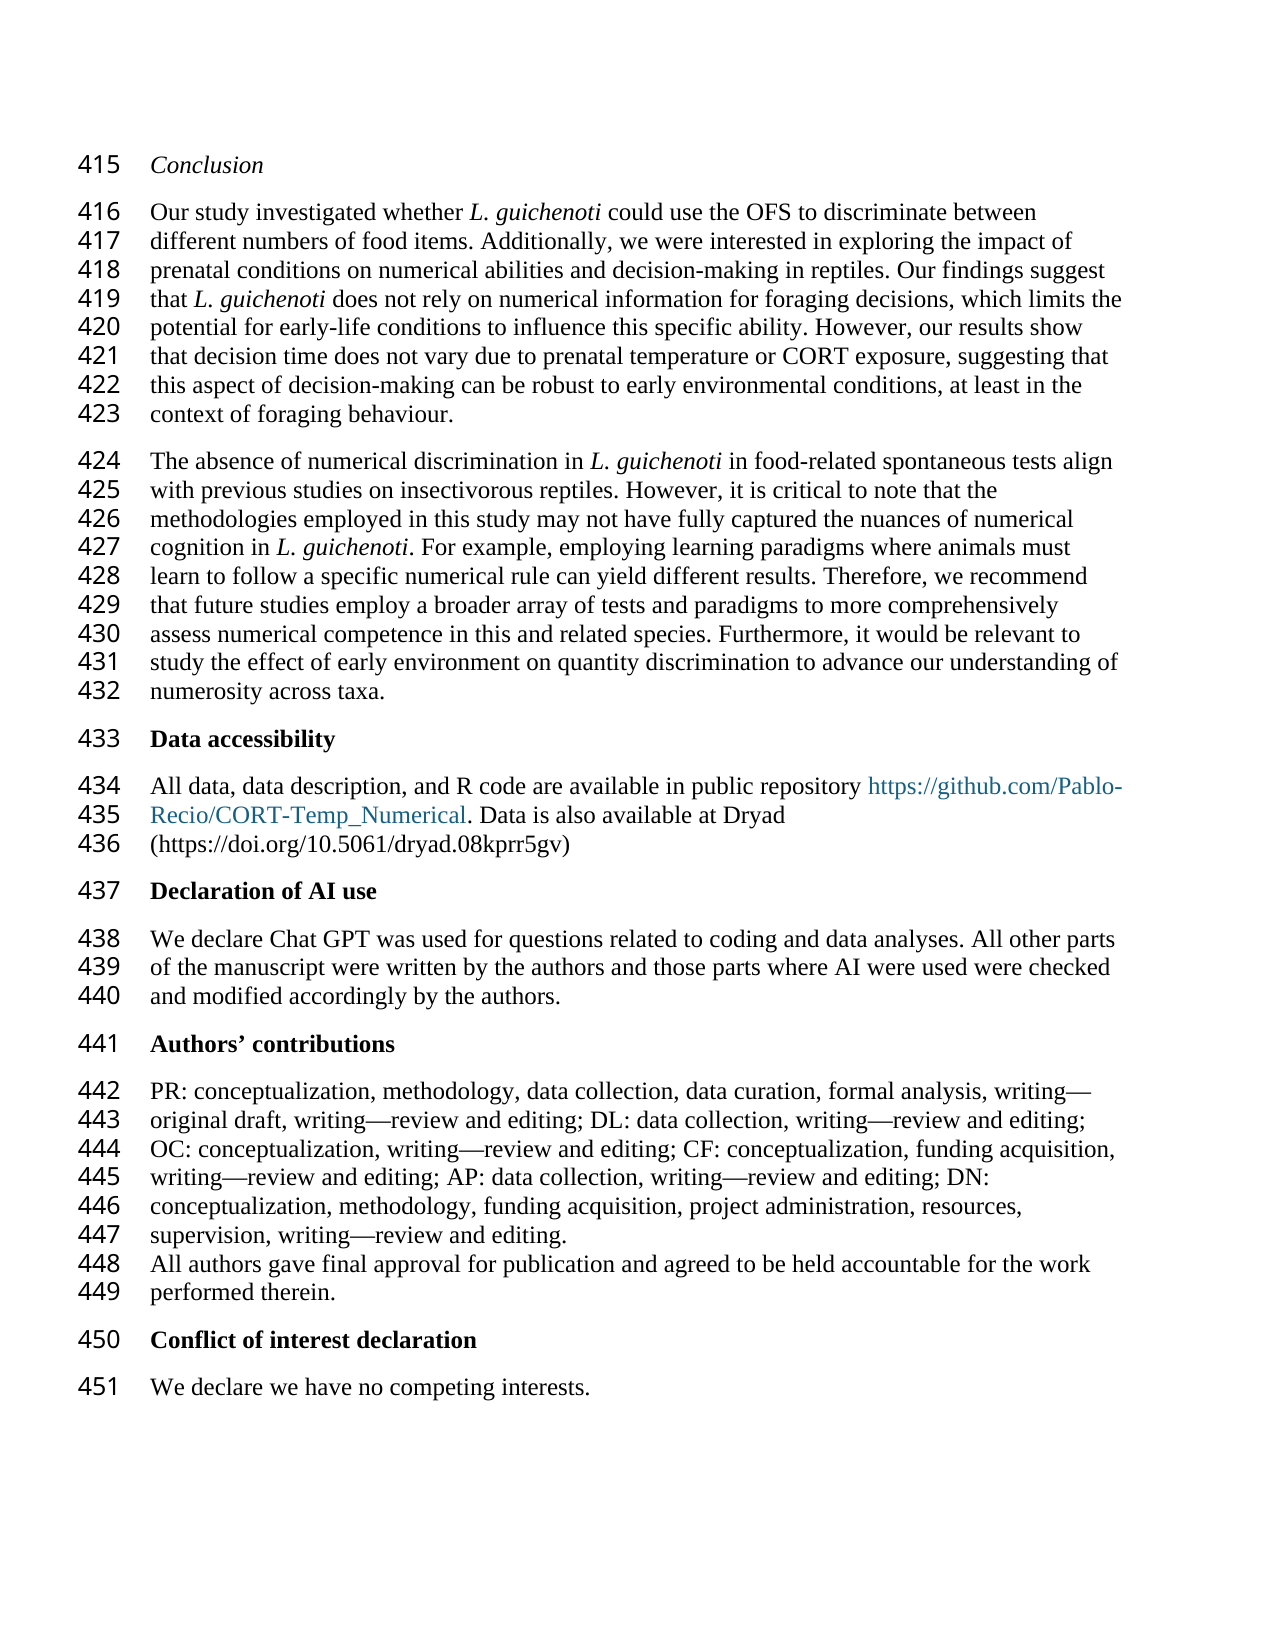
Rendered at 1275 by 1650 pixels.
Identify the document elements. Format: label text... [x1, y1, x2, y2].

subtitle Conflict of interest declaration [150, 1325, 1125, 1354]
text All data, data description, and R code are available in public repository https://github.com/Pablo-Recio/CORT-Temp_Numerical. Data is also available at Dryad (https://doi.org/10.5061/dryad.08kprr5gv) [150, 771, 1125, 857]
subtitle Authors’ contributions [150, 1029, 1125, 1057]
text Our study investigated whether L. guichenoti could use the OFS to discriminate between different numbers of food items. Additionally, we were interested in exploring the impact of prenatal conditions on numerical abilities and decision-making in reptiles. Our findings suggest that L. guichenoti does not rely on numerical information for foraging decisions, which limits the potential for early-life conditions to influence this specific ability. However, our results show that decision time does not vary due to prenatal temperature or CORT exposure, suggesting that this aspect of decision-making can be robust to early environmental conditions, at least in the context of foraging behaviour. [150, 197, 1125, 427]
text The absence of numerical discrimination in L. guichenoti in food-related spontaneous tests align with previous studies on insectivorous reptiles. However, it is critical to note that the methodologies employed in this study may not have fully captured the nuances of numerical cognition in L. guichenoti. For example, employing learning paradigms where animals must learn to follow a specific numerical rule can yield different results. Therefore, we recommend that future studies employ a broader array of tests and paradigms to more comprehensively assess numerical competence in this and related species. Furthermore, it would be relevant to study the effect of early environment on quantity discrimination to advance our understanding of numerosity across taxa. [150, 446, 1125, 705]
subtitle Conclusion [150, 150, 1125, 179]
text PR: conceptualization, methodology, data collection, data curation, formal analysis, writing—original draft, writing—review and editing; DL: data collection, writing—review and editing; OC: conceptualization, writing—review and editing; CF: conceptualization, funding acquisition, writing—review and editing; AP: data collection, writing—review and editing; DN: conceptualization, methodology, funding acquisition, project administration, resources, supervision, writing—review and editing. All authors gave final approval for publication and agreed to be held accountable for the work performed therein. [150, 1076, 1125, 1306]
subtitle Data accessibility [150, 724, 1125, 752]
subtitle Declaration of AI use [150, 876, 1125, 905]
text We declare Chat GPT was used for questions related to coding and data analyses. All other parts of the manuscript were written by the authors and those parts where AI were used were checked and modified accordingly by the authors. [150, 924, 1125, 1010]
text We declare we have no competing interests. [150, 1372, 1125, 1401]
